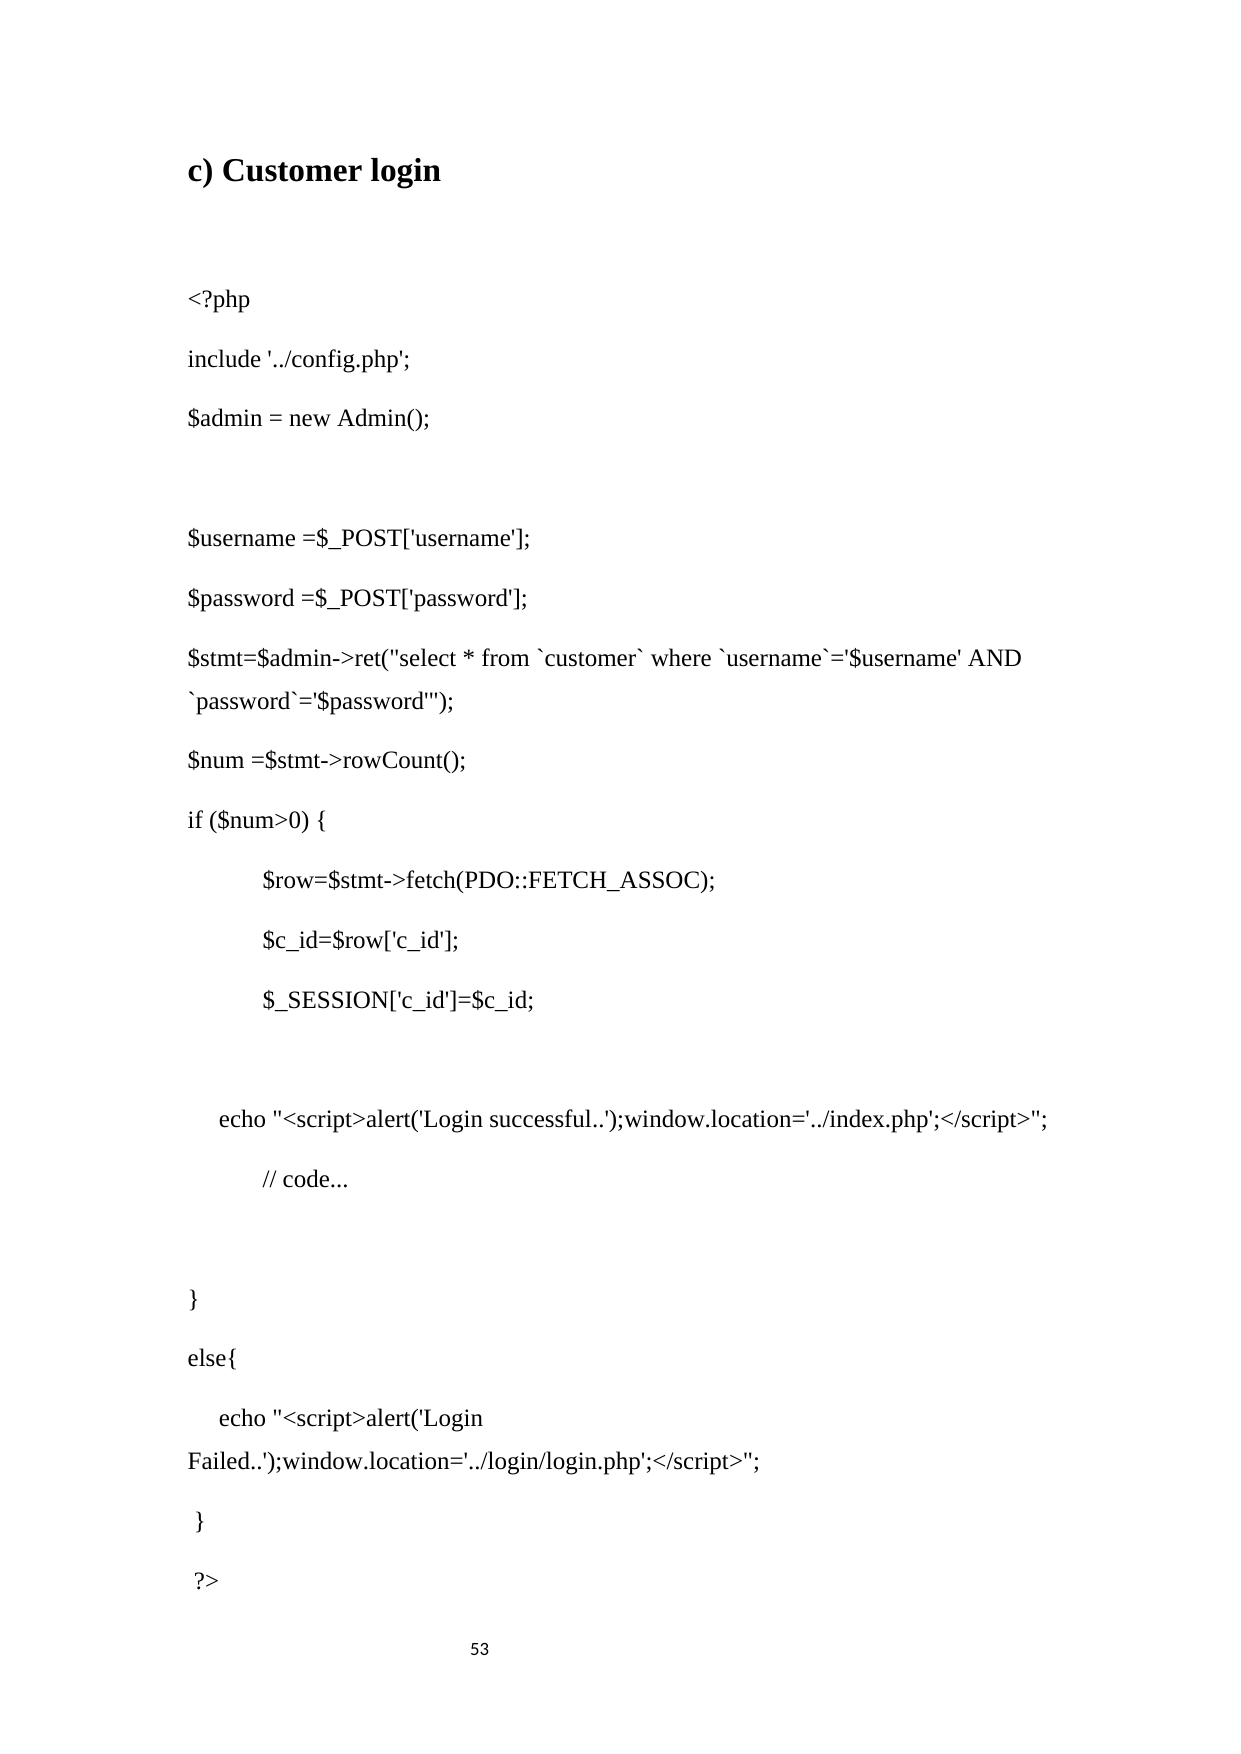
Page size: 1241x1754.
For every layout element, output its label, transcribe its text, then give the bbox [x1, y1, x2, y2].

text echo "<script>alert('Login successful..');window.location='../index.php';</script>"; [187, 1104, 1053, 1133]
text $row=$stmt->fetch(PDO::FETCH_ASSOC); [187, 865, 1053, 894]
text c) Customer login [187, 150, 1053, 188]
text $num =$stmt->rowCount(); [187, 746, 1053, 774]
text $stmt=$admin->ret("select * from `customer` where `username`='$username' AND `password`='$password'"); [187, 643, 1053, 714]
text ?> [187, 1566, 1053, 1595]
text $c_id=$row['c_id']; [187, 925, 1053, 954]
text $password =$_POST['password']; [187, 583, 1053, 612]
text $username =$_POST['username']; [187, 523, 1053, 552]
text include '../config.php'; [187, 344, 1053, 372]
text if ($num>0) { [187, 805, 1053, 834]
text // code... [187, 1164, 1053, 1193]
text } [187, 1284, 1053, 1312]
text } [187, 1506, 1053, 1535]
text echo "<script>alert('Login Failed..');window.location='../login/login.php';</script>"; [187, 1403, 1053, 1475]
text $admin = new Admin(); [187, 403, 1053, 432]
text else{ [187, 1343, 1053, 1372]
text <?php [187, 284, 1053, 313]
text $_SESSION['c_id']=$c_id; [187, 985, 1053, 1013]
